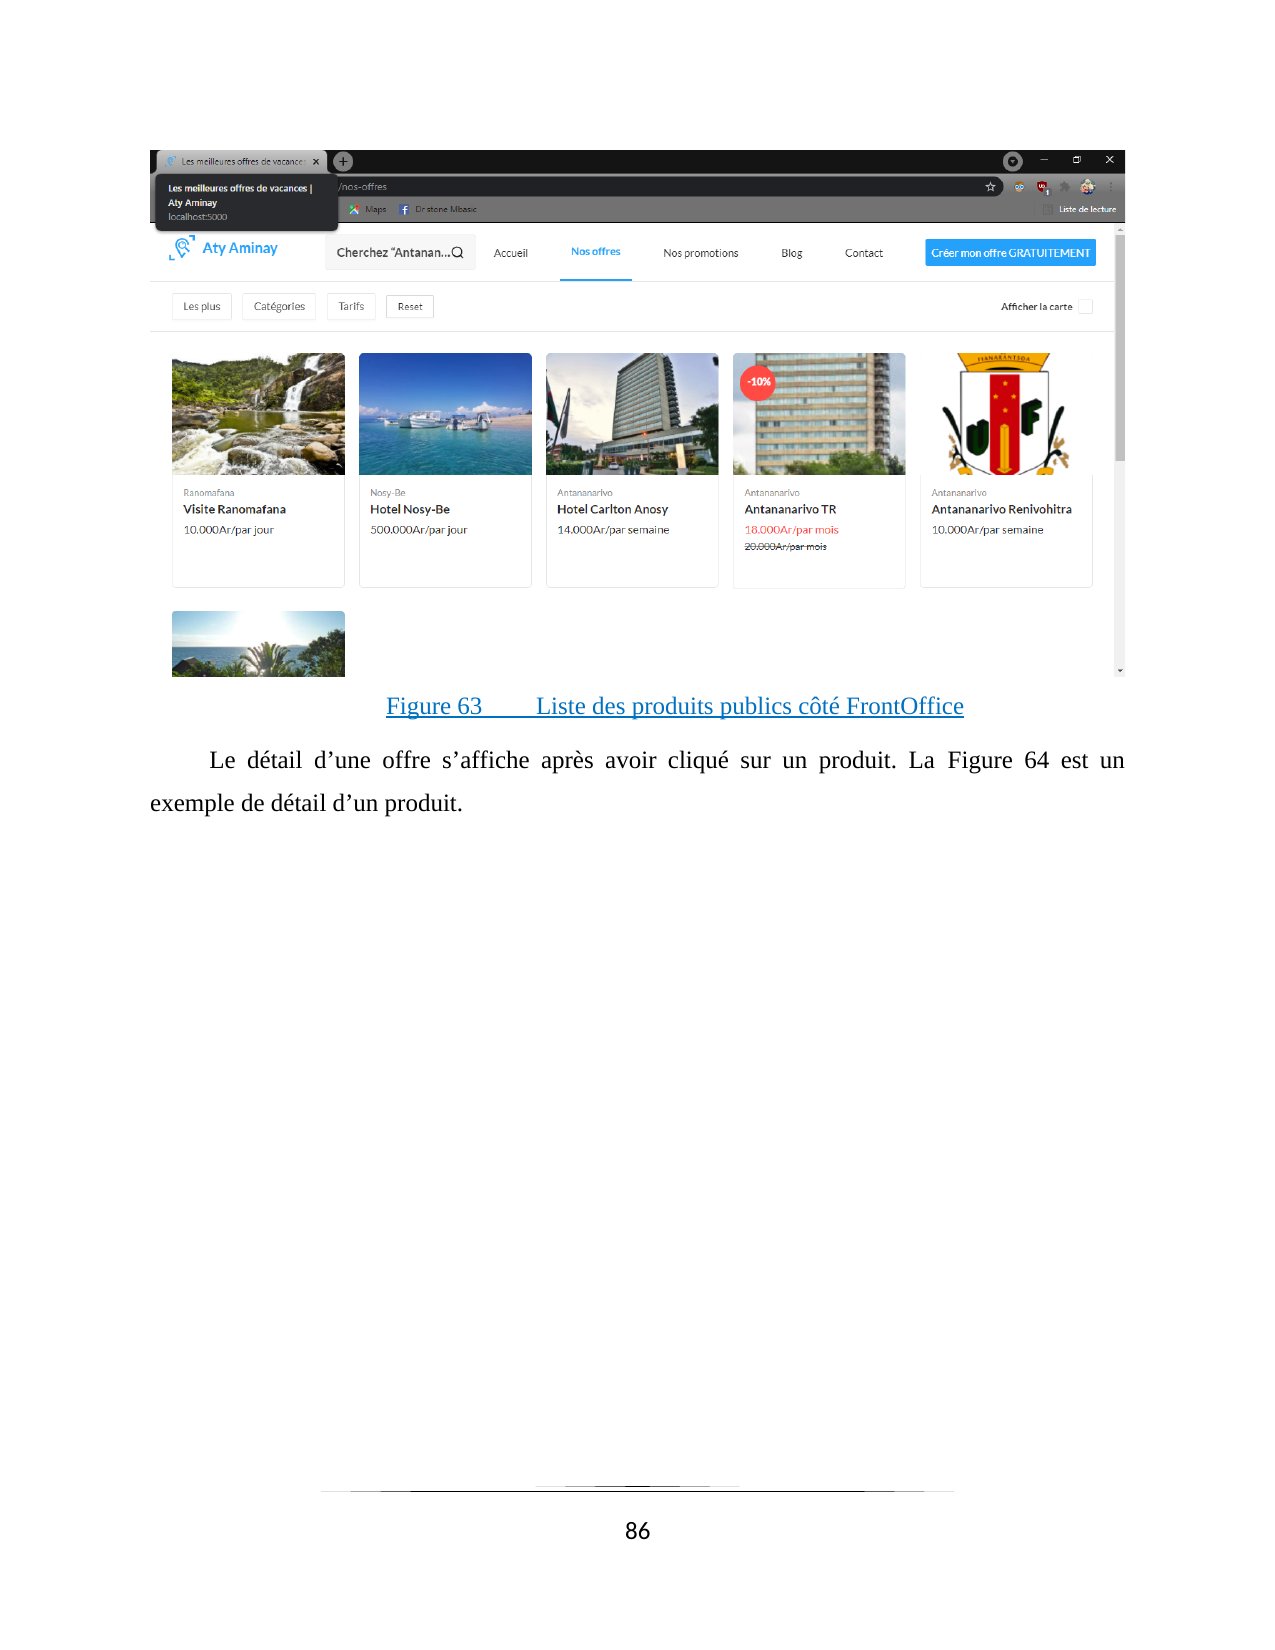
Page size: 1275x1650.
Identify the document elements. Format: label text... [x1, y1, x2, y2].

picture [150, 150, 1125, 677]
text Le détail d’une offre s’affiche après avoir cliqué sur un produit. La Figure 64 est un exemple de détail d’un produit. [150, 745, 1125, 817]
text Liste des produits publics côté FrontOffice [225, 691, 1125, 720]
